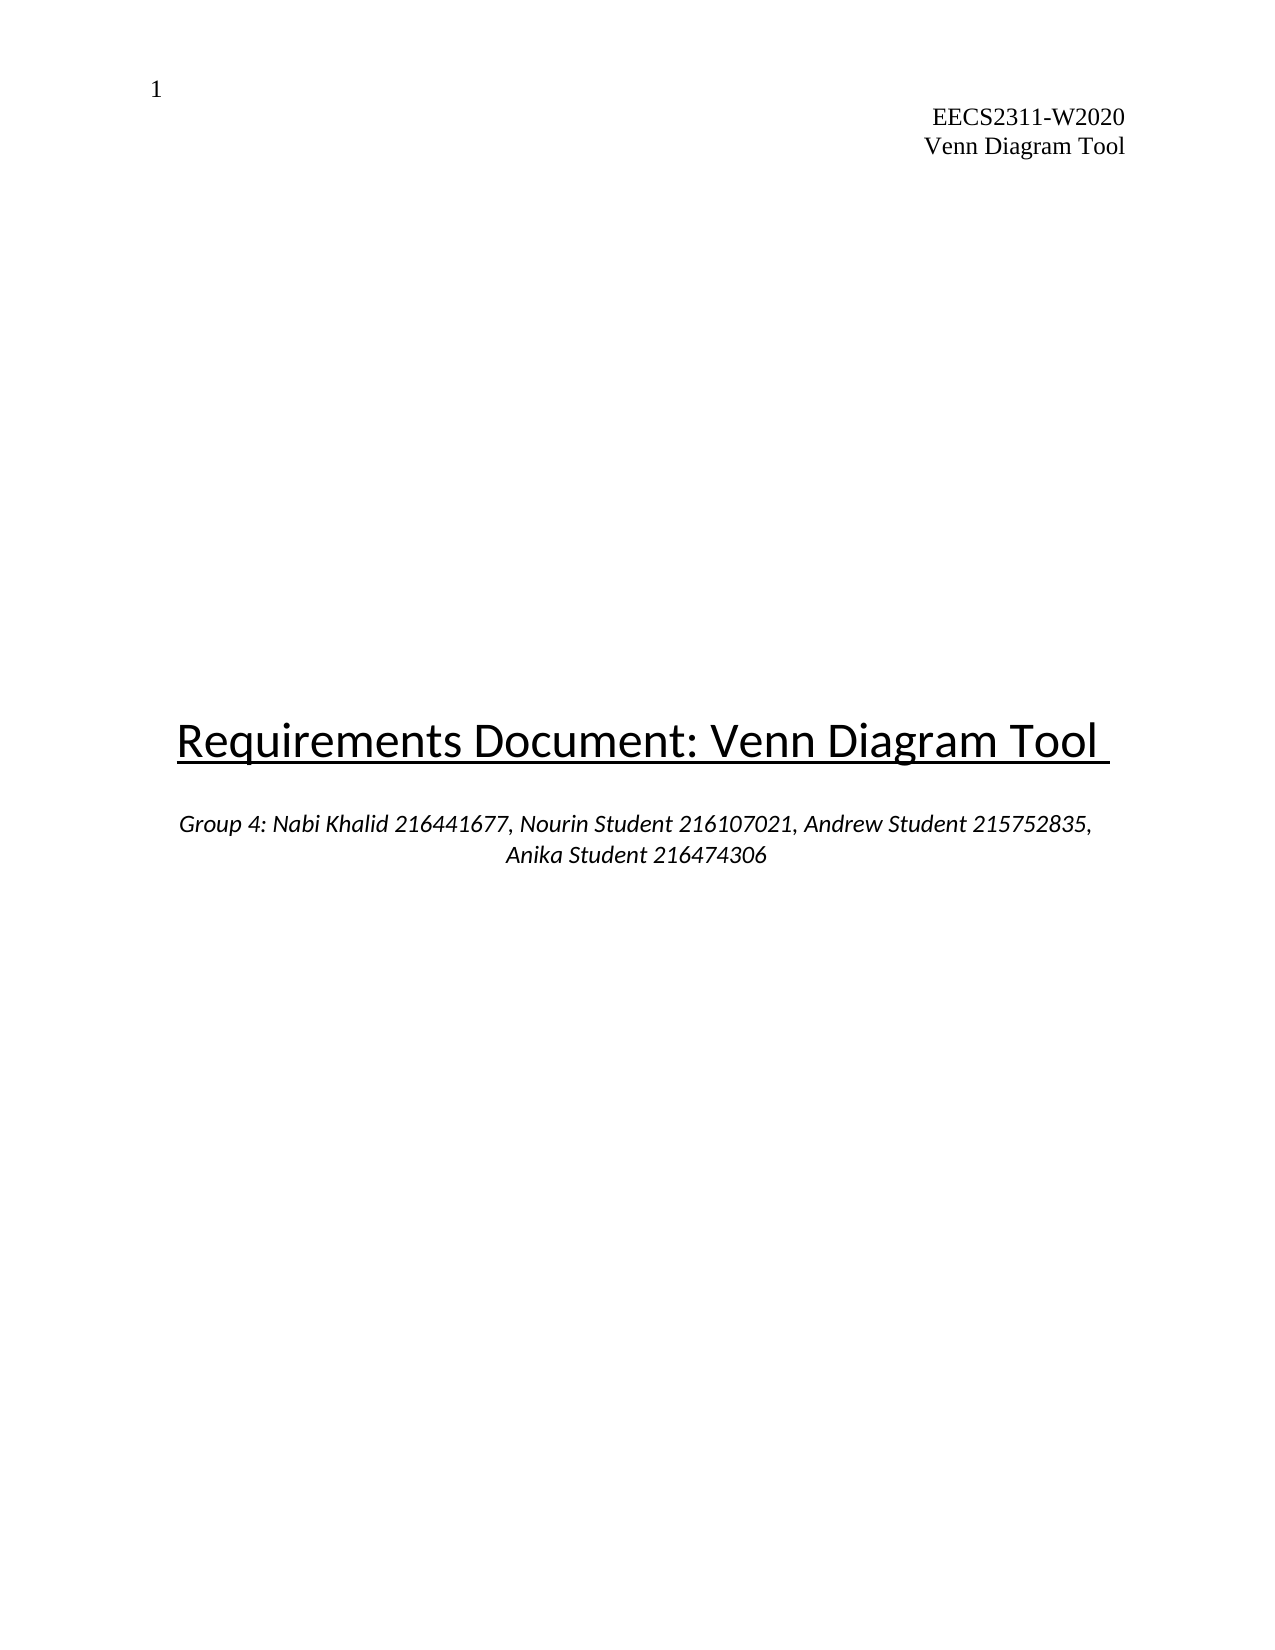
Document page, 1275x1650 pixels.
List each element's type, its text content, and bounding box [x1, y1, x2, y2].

text Requirements Document: Venn Diagram Tool [150, 709, 1125, 770]
text Group 4: Nabi Khalid 216441677, Nourin Student 216107021, Andrew Student 215752835, Anika Student 216474306 [150, 808, 1125, 869]
